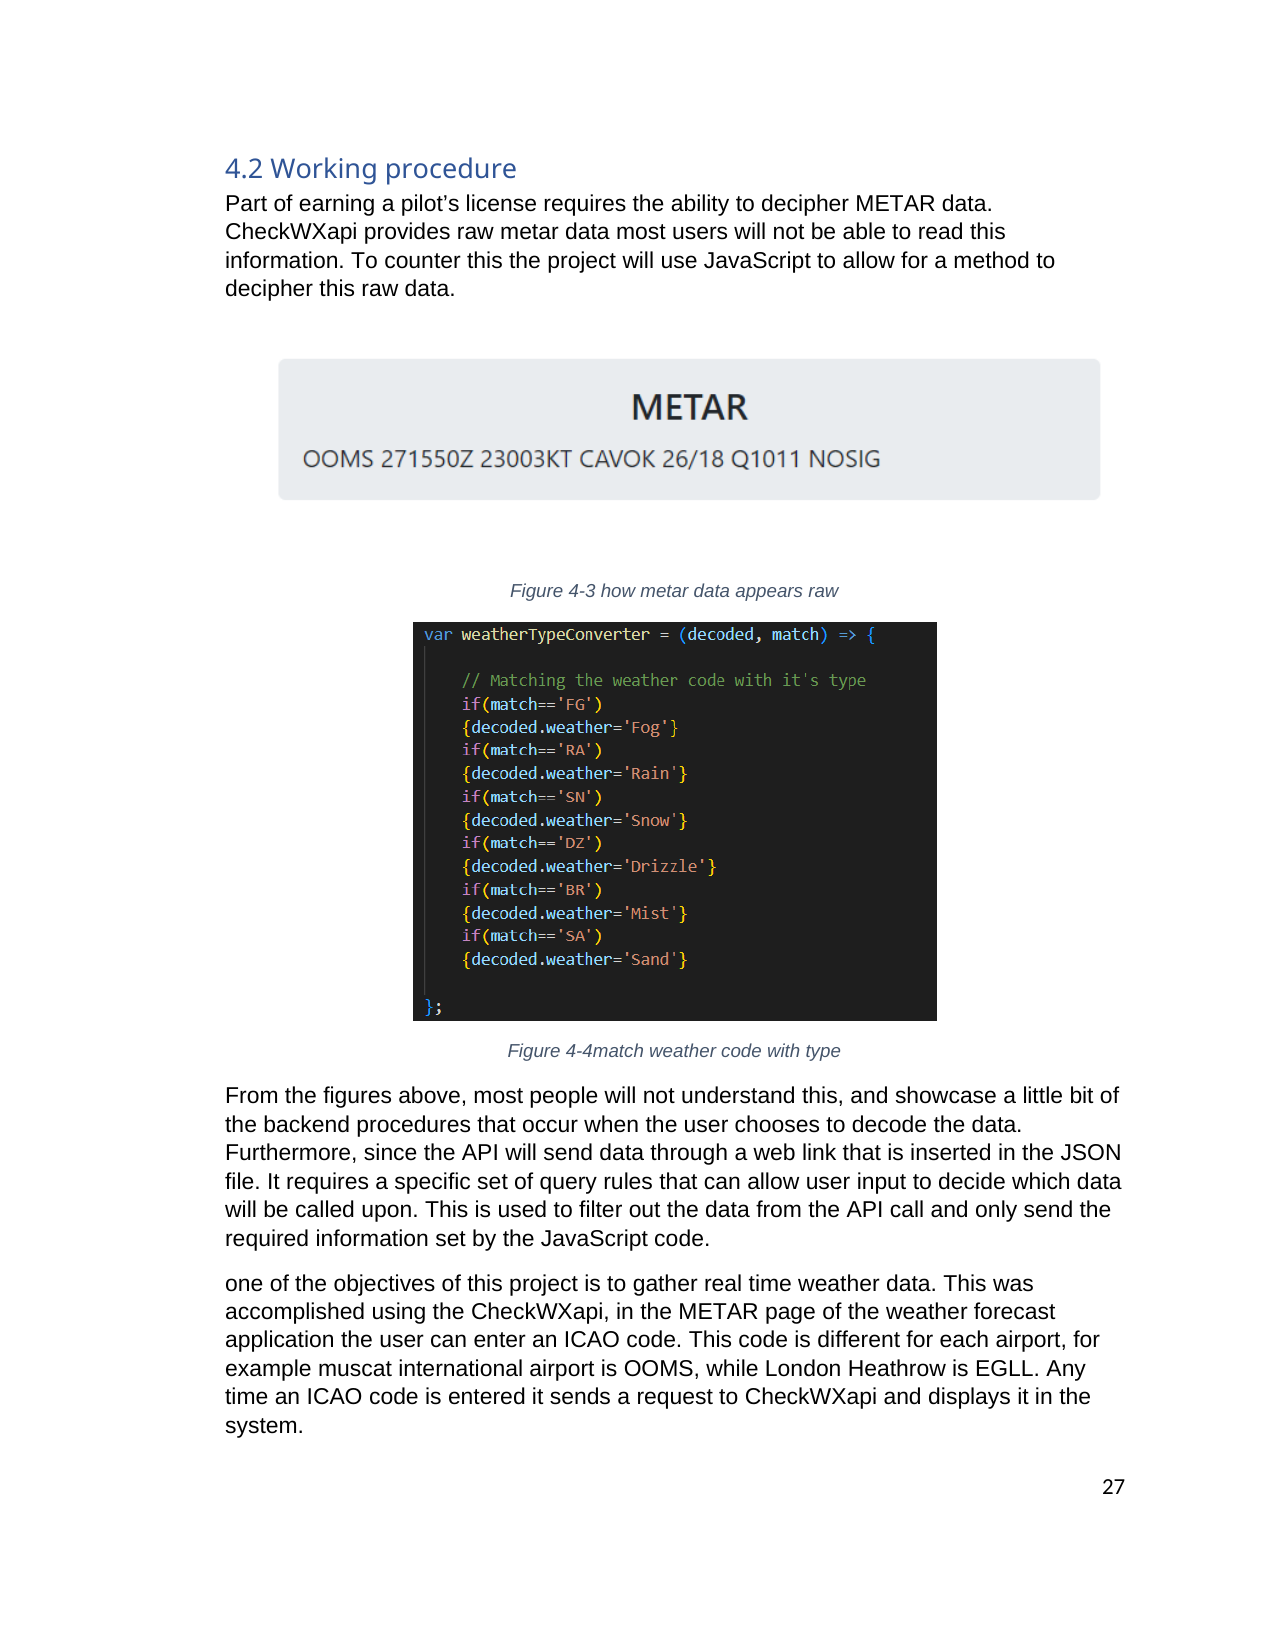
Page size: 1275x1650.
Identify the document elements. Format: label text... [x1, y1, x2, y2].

text one of the objectives of this project is to gather real time weather data. This was accomplished using the CheckWXapi, in the METAR page of the weather forecast application the user can enter an ICAO code. This code is different for each airport, for example muscat international airport is OOMS, while London Heathrow is EGLL. Any time an ICAO code is entered it sends a request to CheckWXapi and displays it in the system. [225, 1269, 1125, 1438]
text Part of earning a pilot’s license requires the ability to decipher METAR data. CheckWXapi provides raw metar data most users will not be able to read this information. To counter this the project will use JavaScript to allow for a method to decipher this raw data. [225, 190, 1125, 301]
text Figure 4-3 how metar data appears raw [225, 580, 1125, 601]
picture [413, 622, 937, 1021]
picture [225, 320, 1125, 561]
text Figure 4-4match weather code with type [225, 1040, 1125, 1061]
text From the figures above, most people will not understand this, and showcase a little bit of the backend procedures that occur when the user chooses to decode the data. Furthermore, since the API will send data through a web link that is inserted in the JSON file. It requires a specific set of query rules that can allow user input to decide which data will be called upon. This is used to filter out the data from the API call and only send the required information set by the JavaScript code. [225, 1082, 1125, 1251]
subtitle 4.2 Working procedure [225, 150, 1125, 187]
